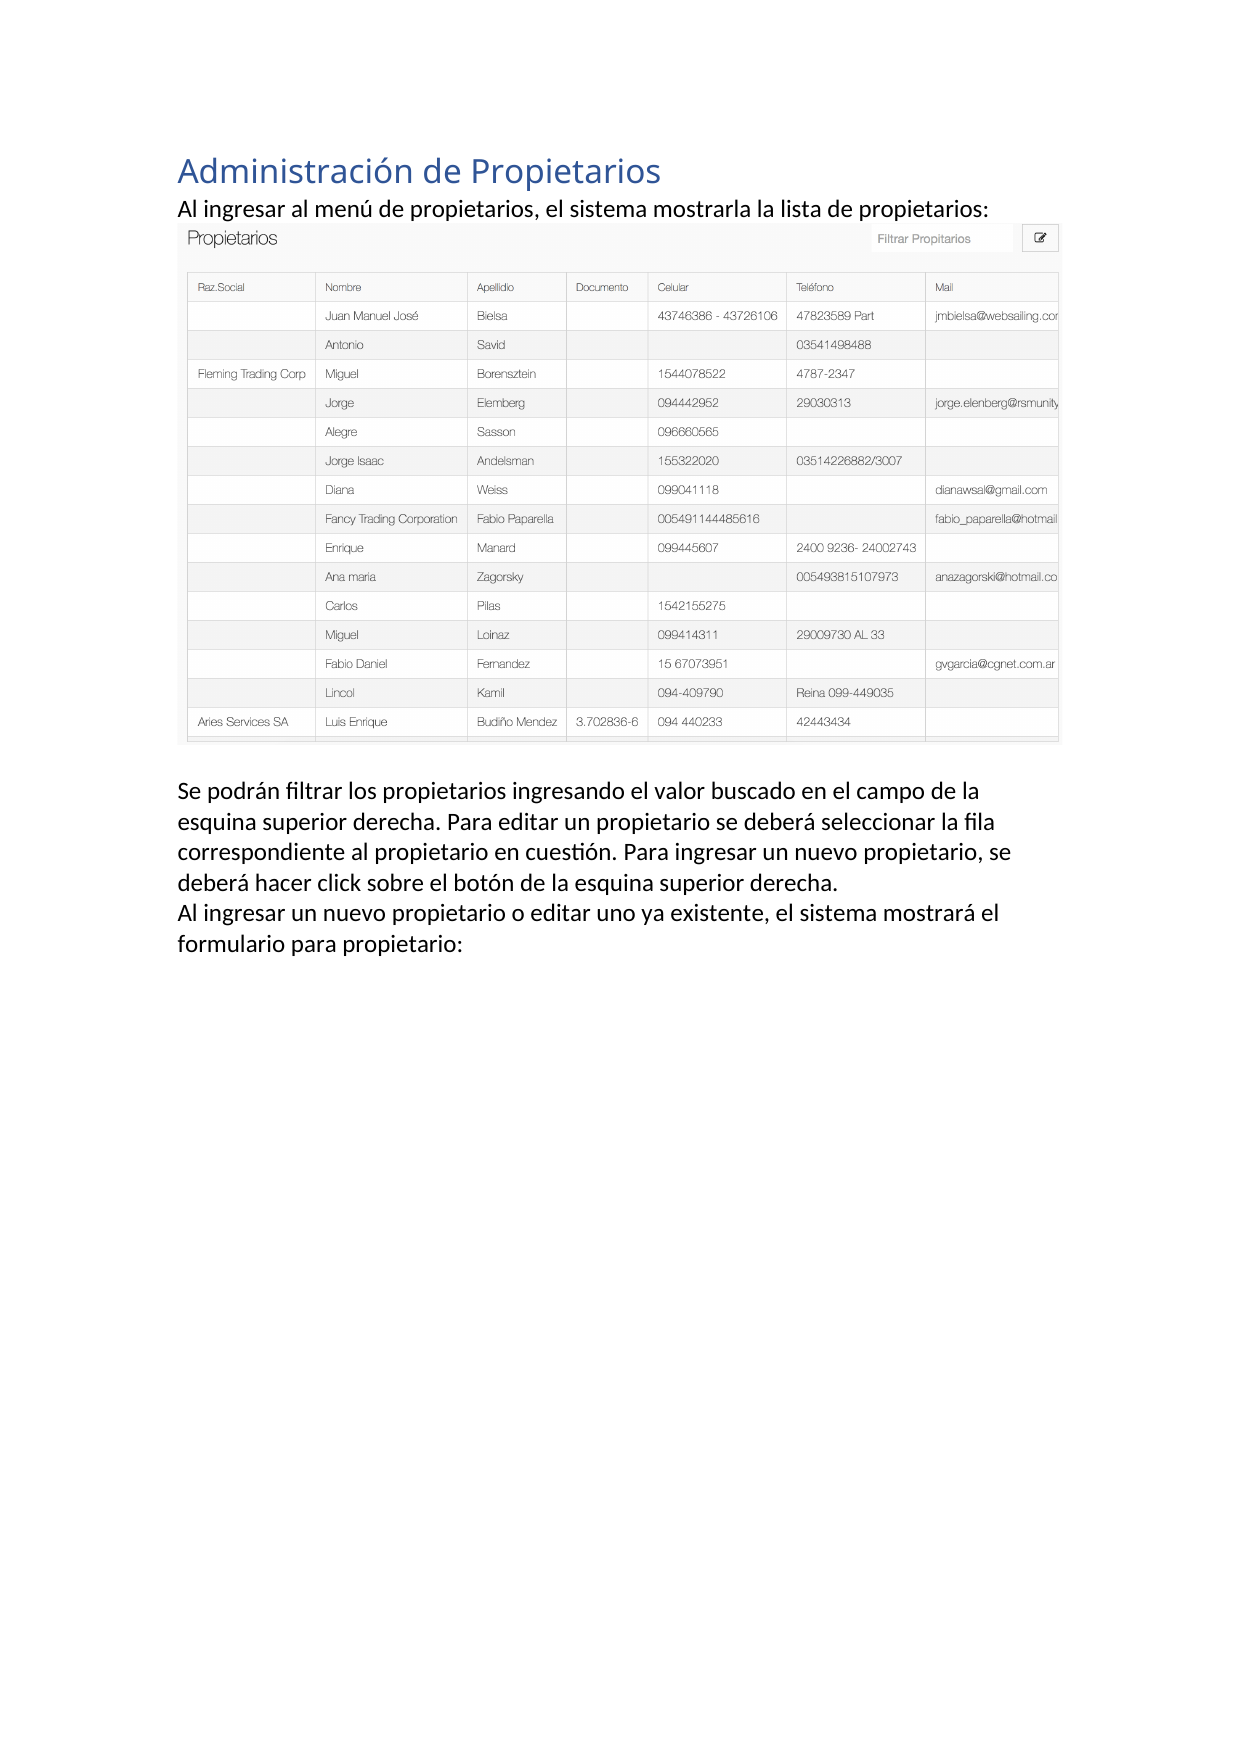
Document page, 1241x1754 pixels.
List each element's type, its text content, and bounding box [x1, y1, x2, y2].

text Al ingresar un nuevo propietario o editar uno ya existente, el sistema mostrará el formulario para propietario: [177, 897, 1063, 958]
text Al ingresar al menú de propietarios, el sistema mostrarla la lista de propietarios: [177, 193, 1063, 223]
picture [177, 223, 1063, 745]
text Se podrán filtrar los propietarios ingresando el valor buscado en el campo de la esquina superior derecha. Para editar un propietario se deberá seleccionar la fila correspondiente al propietario en cuestión. Para ingresar un nuevo propietario, se deberá hacer click sobre el botón de la esquina superior derecha. [177, 775, 1063, 897]
subtitle Administración de Propietarios [177, 148, 1063, 193]
